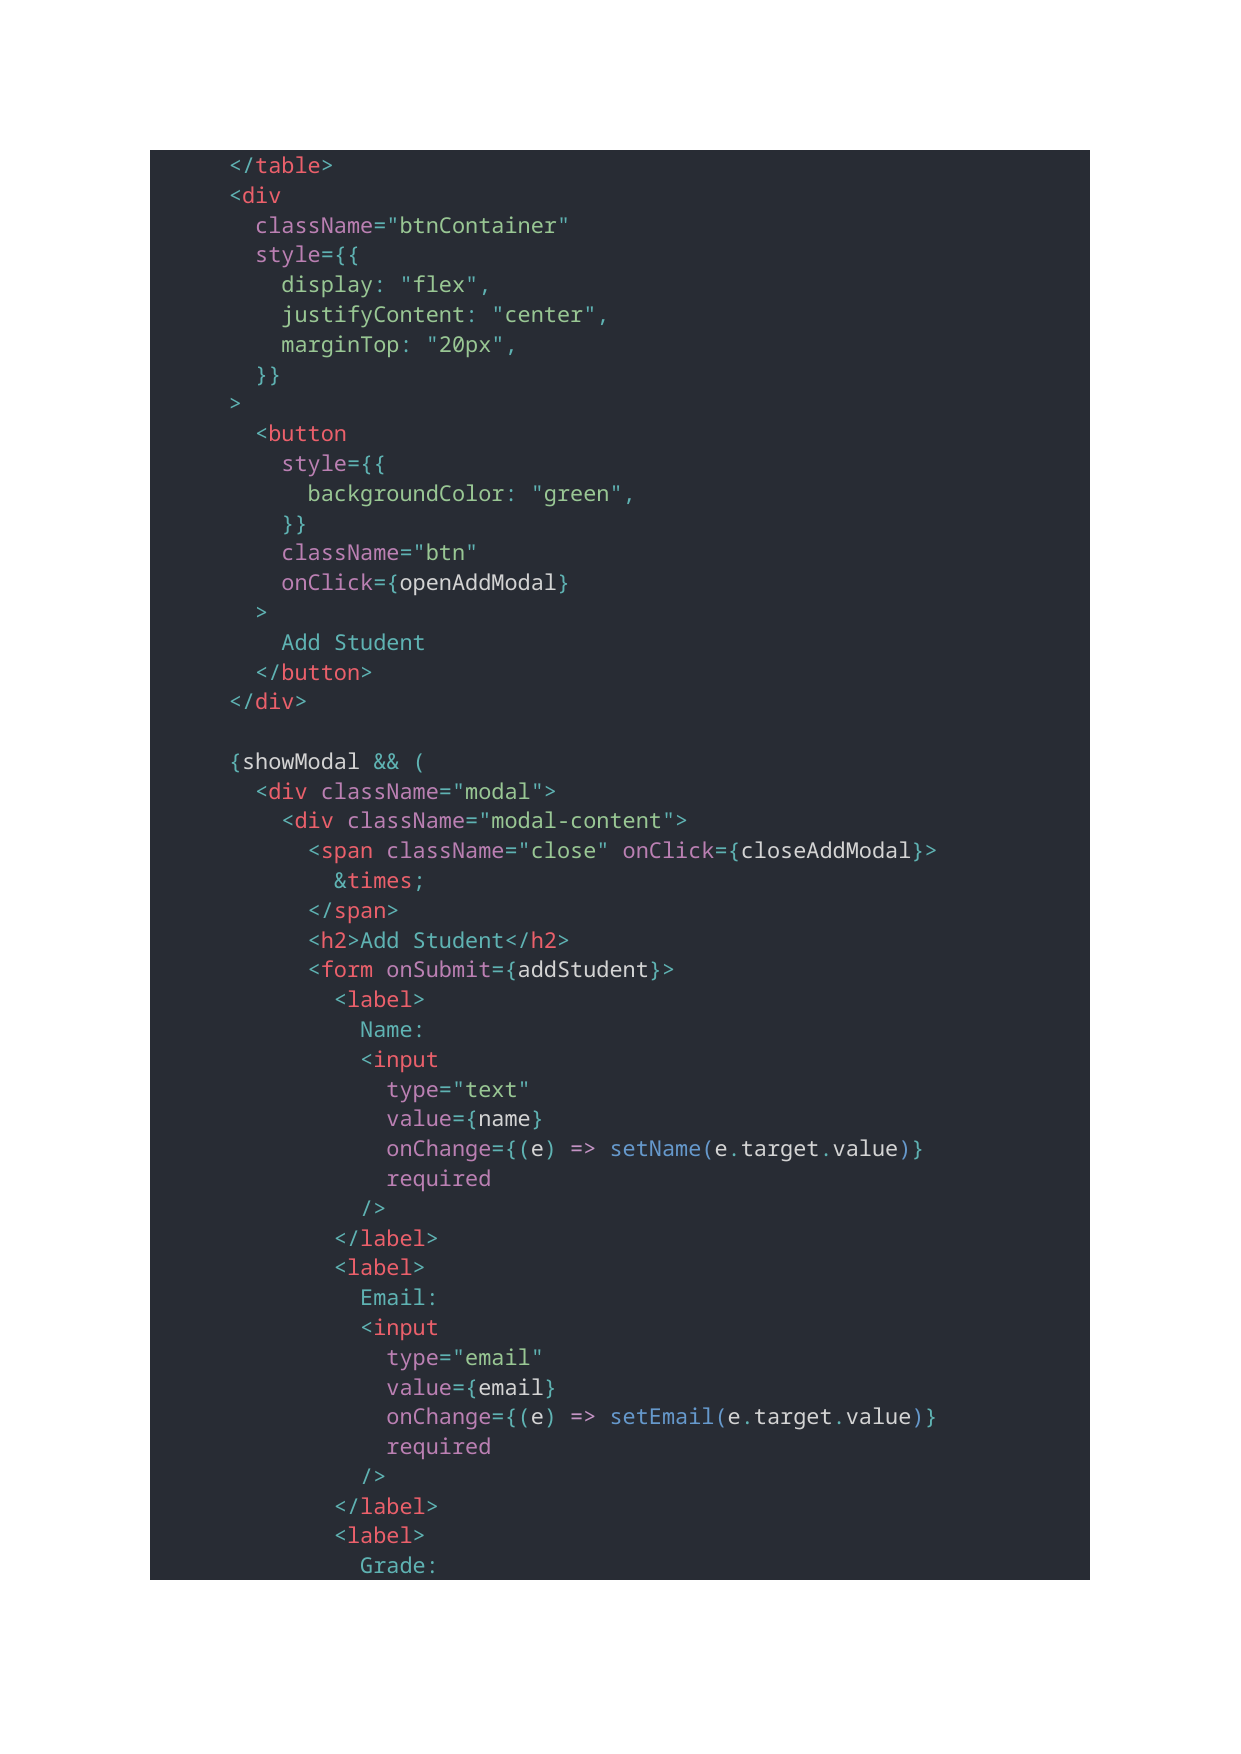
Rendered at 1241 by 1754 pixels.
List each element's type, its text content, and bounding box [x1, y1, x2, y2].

text className="btnContainer" [150, 209, 1090, 239]
text marginTop: "20px", [150, 329, 1090, 358]
text {showModal && ( [150, 746, 1090, 776]
text Add Student [150, 627, 1090, 656]
text required [150, 1431, 1090, 1461]
text }} [150, 358, 1090, 388]
text &times; [150, 865, 1090, 895]
text </label> [150, 1222, 1090, 1252]
text <label> [150, 1252, 1090, 1282]
text <input [150, 1044, 1090, 1073]
text className="btn" [150, 537, 1090, 567]
text onChange={(e) => setEmail(e.target.value)} [150, 1401, 1090, 1431]
text required [150, 1163, 1090, 1193]
text <label> [150, 984, 1090, 1014]
text <div [150, 180, 1090, 209]
text </label> [150, 1491, 1090, 1520]
text type="text" [150, 1073, 1090, 1103]
text /> [150, 1461, 1090, 1491]
text > [150, 388, 1090, 418]
text style={{ [150, 239, 1090, 269]
text <input [150, 1312, 1090, 1342]
text justifyContent: "center", [150, 299, 1090, 329]
text </table> [150, 150, 1090, 180]
text <label> [150, 1520, 1090, 1550]
text style={{ [150, 448, 1090, 478]
text </div> [150, 686, 1090, 716]
text <h2>Add Student</h2> [150, 924, 1090, 954]
text <div className="modal"> [150, 776, 1090, 805]
text <div className="modal-content"> [150, 805, 1090, 835]
text value={name} [150, 1103, 1090, 1133]
text Name: [150, 1014, 1090, 1044]
text Grade: [150, 1550, 1090, 1580]
text </span> [150, 895, 1090, 924]
text /> [150, 1193, 1090, 1222]
text <form onSubmit={addStudent}> [150, 954, 1090, 984]
text display: "flex", [150, 269, 1090, 299]
text Email: [150, 1282, 1090, 1312]
text }} [150, 507, 1090, 537]
text <span className="close" onClick={closeAddModal}> [150, 835, 1090, 865]
text <button [150, 418, 1090, 448]
text type="email" [150, 1342, 1090, 1371]
text onChange={(e) => setName(e.target.value)} [150, 1133, 1090, 1163]
text onClick={openAddModal} [150, 567, 1090, 597]
text backgroundColor: "green", [150, 478, 1090, 507]
text value={email} [150, 1371, 1090, 1401]
text > [150, 597, 1090, 627]
text </button> [150, 656, 1090, 686]
